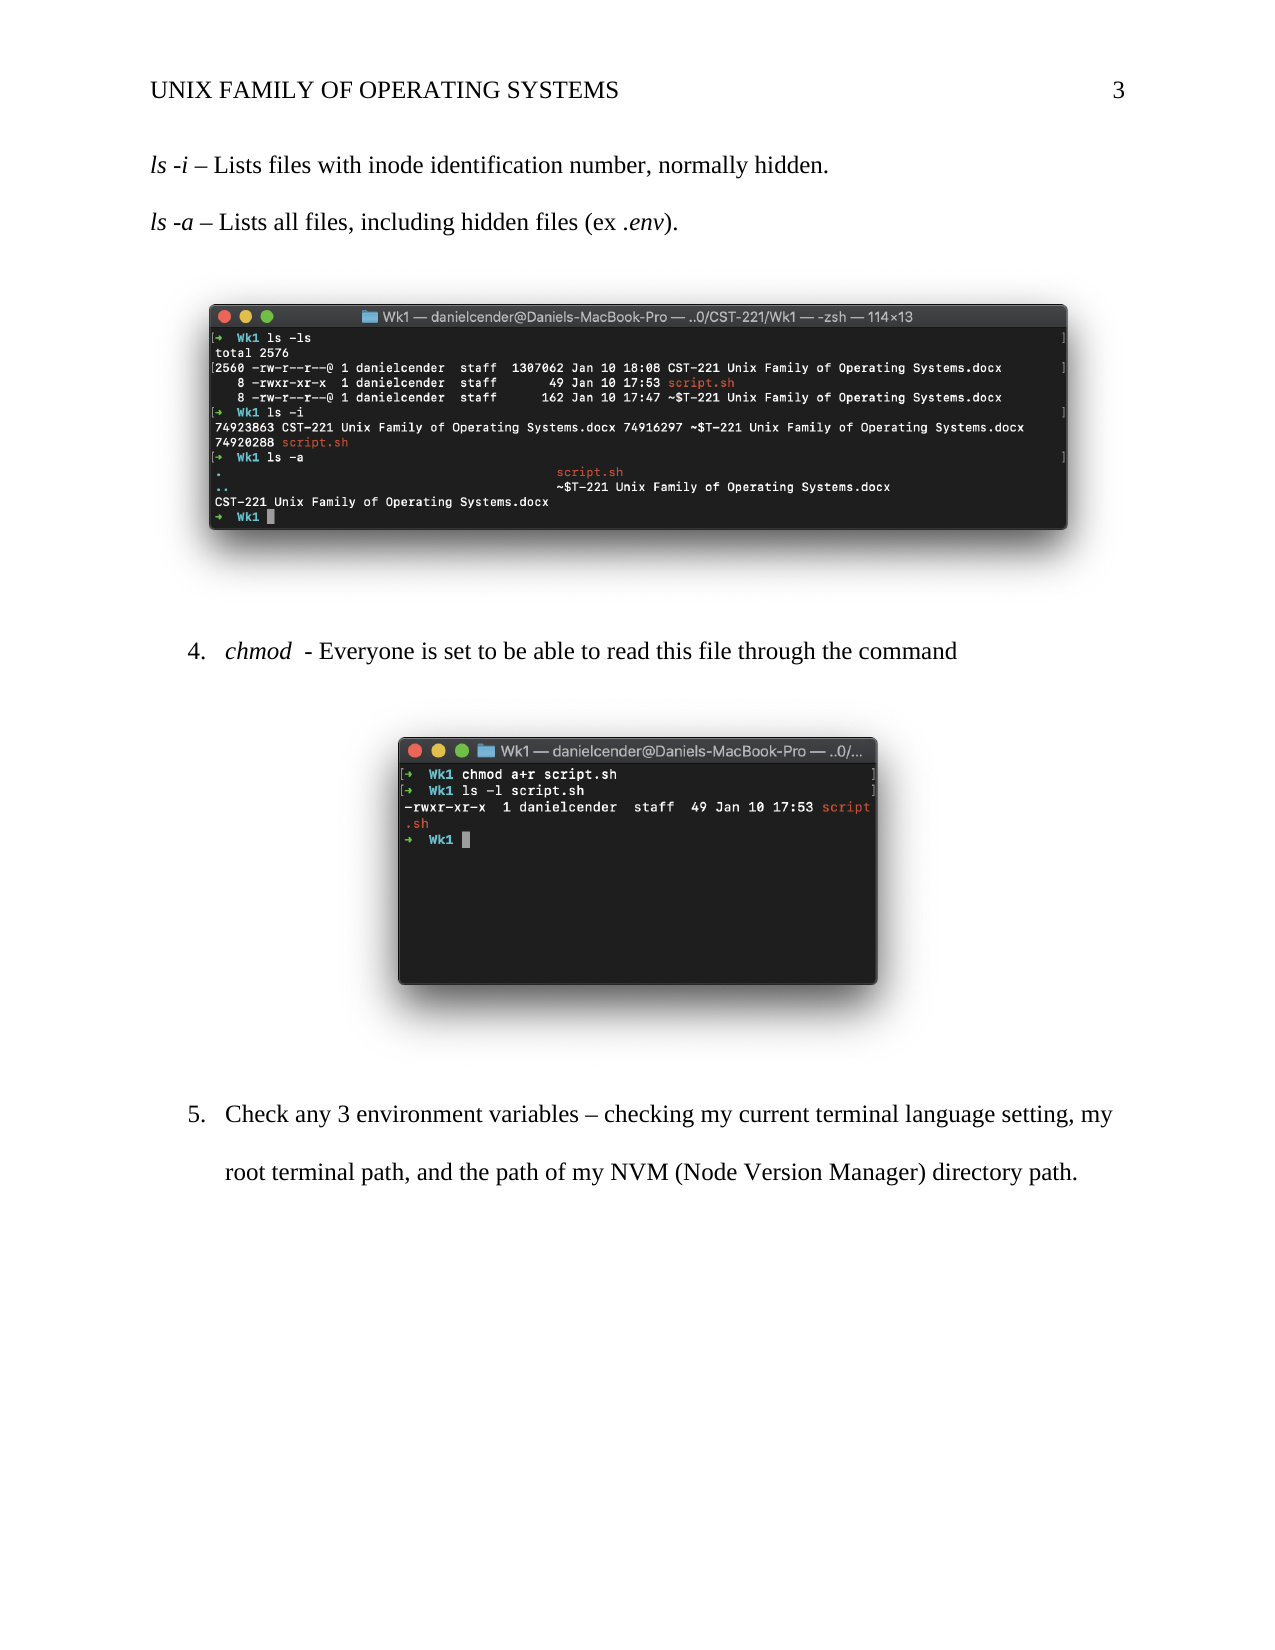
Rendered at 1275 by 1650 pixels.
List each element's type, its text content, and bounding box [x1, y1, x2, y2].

list Check any 3 environment variables – checking my current terminal language setting, my root terminal path, and the path of my NVM (Node Version Manager) directory path. [187, 1099, 1125, 1186]
text ls -i – Lists files with inode identification number, normally hidden. [150, 150, 1125, 179]
picture [333, 693, 942, 1071]
text ls -a – Lists all files, including hidden files (ex .env). [150, 207, 1125, 236]
list chmod - Everyone is set to be able to read this file through the command [187, 636, 1125, 665]
picture [150, 265, 1125, 608]
